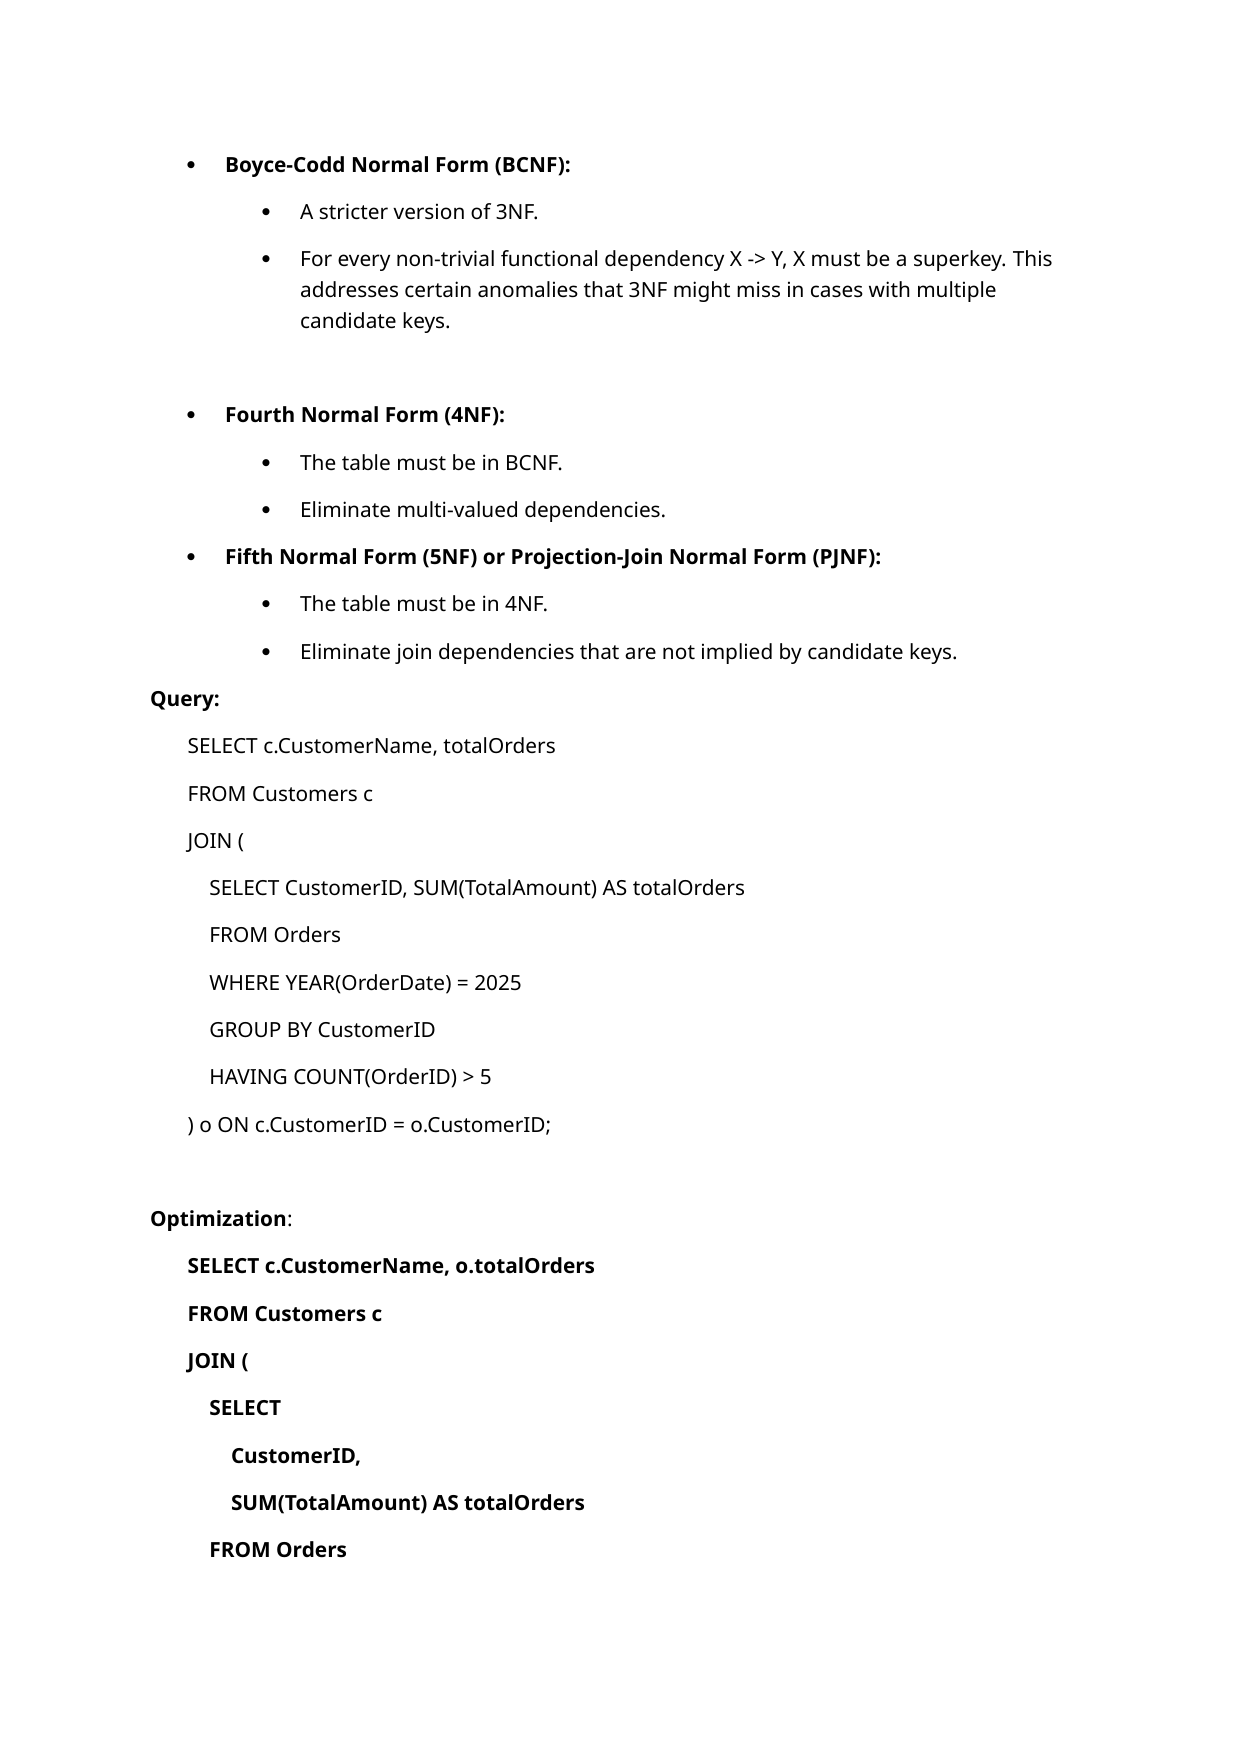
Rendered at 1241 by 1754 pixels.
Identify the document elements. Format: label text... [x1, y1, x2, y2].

list The table must be in 4NF. [262, 589, 1090, 618]
text FROM Orders [187, 921, 1090, 949]
list Eliminate multi-valued dependencies. [262, 495, 1090, 523]
text JOIN ( [187, 826, 1090, 854]
text SUM(TotalAmount) AS totalOrders [187, 1488, 1090, 1517]
text GROUP BY CustomerID [187, 1015, 1090, 1044]
list Eliminate join dependencies that are not implied by candidate keys. [262, 637, 1090, 665]
text SELECT c.CustomerName, o.totalOrders [187, 1252, 1090, 1280]
text ) o ON c.CustomerID = o.CustomerID; [187, 1110, 1090, 1138]
text Optimization: [150, 1204, 1090, 1233]
text FROM Customers c [187, 1299, 1090, 1327]
list Fifth Normal Form (5NF) or Projection-Join Normal Form (PJNF): [187, 542, 1090, 571]
list A stricter version of 3NF. [262, 197, 1090, 226]
text Query: [150, 684, 1090, 713]
list The table must be in BCNF. [262, 448, 1090, 476]
list For every non-trivial functional dependency X -> Y, X must be a superkey. This addresses certain anomalies that 3NF might miss in cases with multiple candidate keys. [262, 244, 1090, 334]
list Fourth Normal Form (4NF): [187, 400, 1090, 429]
text FROM Orders [187, 1535, 1090, 1564]
text HAVING COUNT(OrderID) > 5 [187, 1062, 1090, 1091]
text FROM Customers c [187, 779, 1090, 807]
text SELECT [187, 1393, 1090, 1422]
text JOIN ( [187, 1346, 1090, 1375]
text SELECT CustomerID, SUM(TotalAmount) AS totalOrders [187, 873, 1090, 902]
text WHERE YEAR(OrderDate) = 2025 [187, 968, 1090, 996]
text SELECT c.CustomerName, totalOrders [187, 731, 1090, 760]
text CustomerID, [187, 1441, 1090, 1469]
list Boyce-Codd Normal Form (BCNF): [187, 150, 1090, 178]
